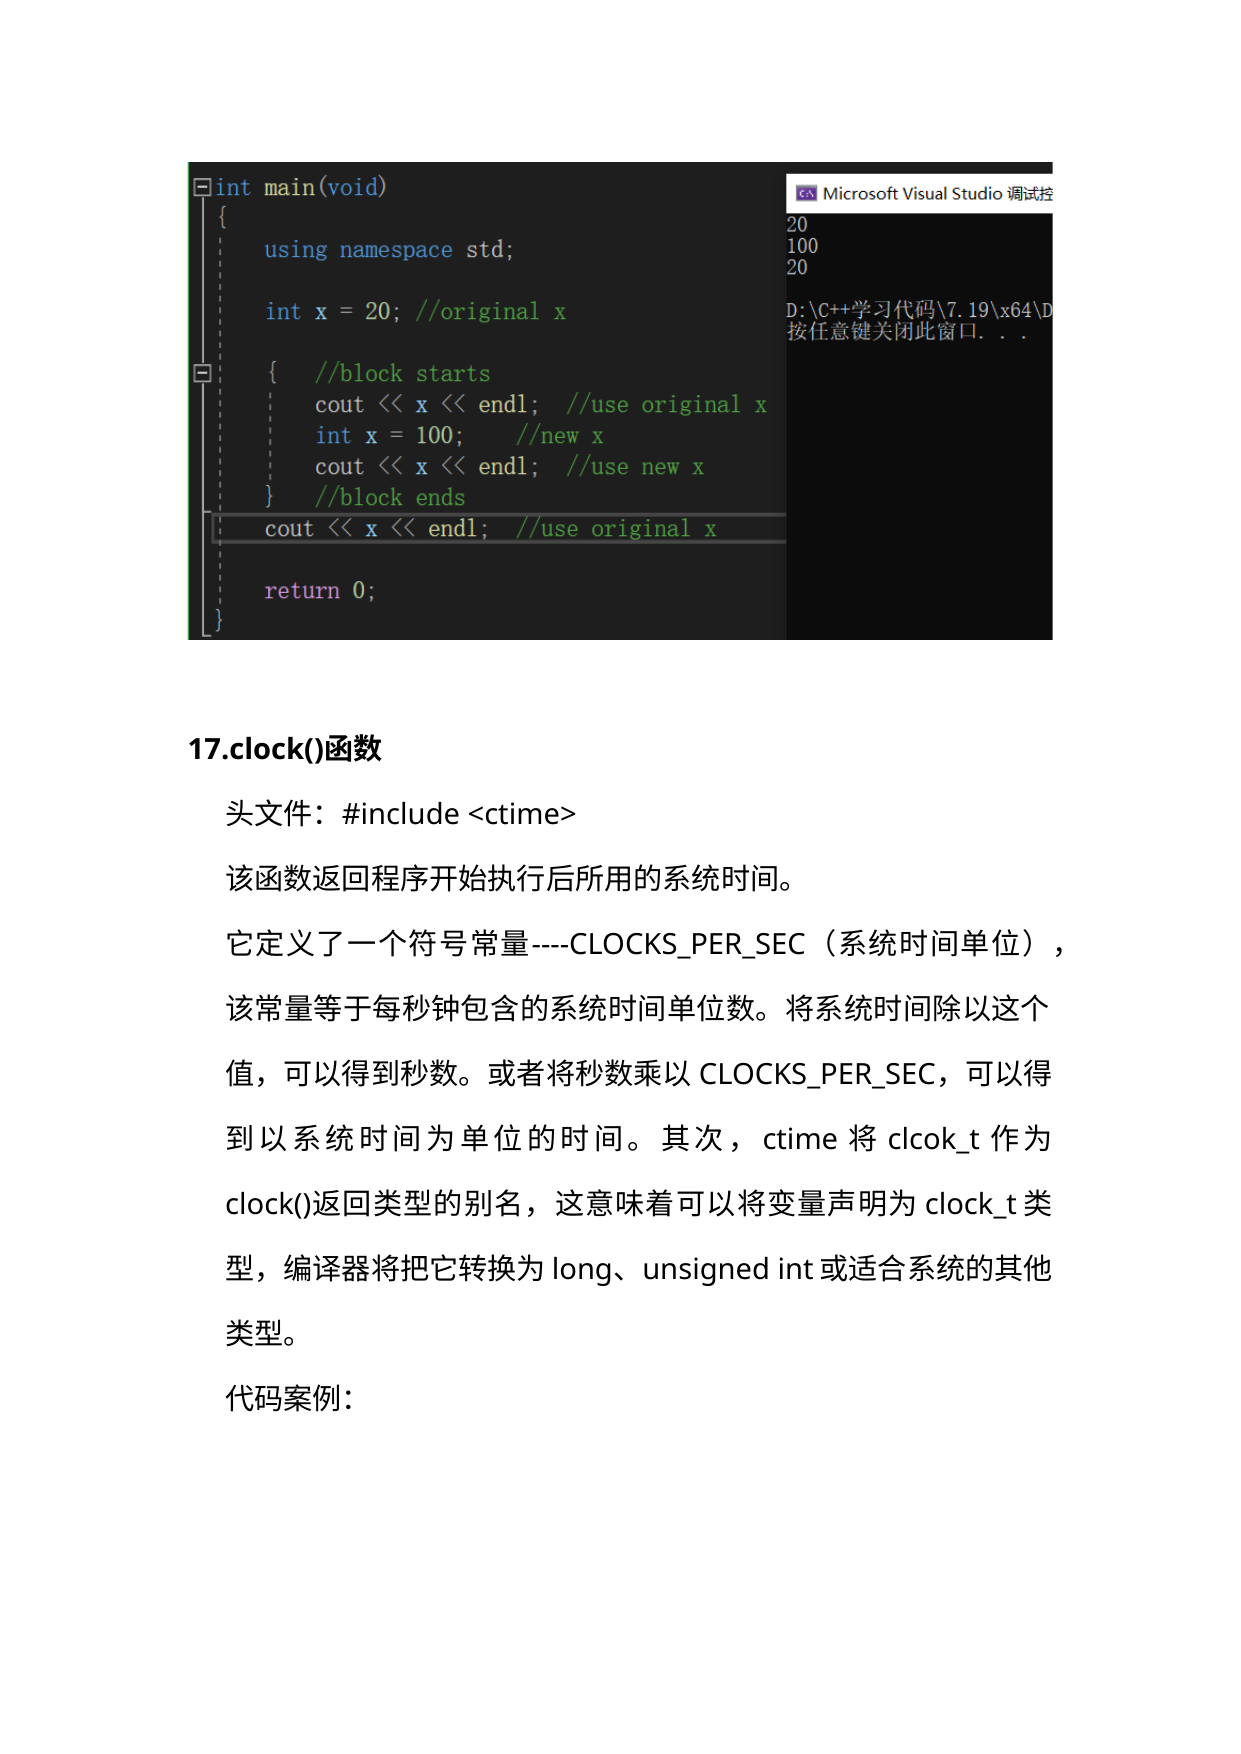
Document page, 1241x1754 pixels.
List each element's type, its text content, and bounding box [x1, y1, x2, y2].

list 头文件：#include <ctime> [225, 779, 1053, 844]
text 17.clock()函数 [187, 714, 1053, 779]
list 该函数返回程序开始执行后所用的系统时间。 [225, 844, 1053, 909]
list 代码案例： [225, 1364, 1053, 1429]
picture [187, 162, 1053, 640]
list 它定义了一个符号常量----CLOCKS_PER_SEC（系统时间单位），该常量等于每秒钟包含的系统时间单位数。将系统时间除以这个值，可以得到秒数。或者将秒数乘以CLOCKS_PER_SEC，可以得到以系统时间为单位的时间。其次，ctime将clcok_t作为clock()返回类型的别名，这意味着可以将变量声明为clock_t类型，编译器将把它转换为long、unsigned int或适合系统的其他类型。 [225, 909, 1053, 1364]
